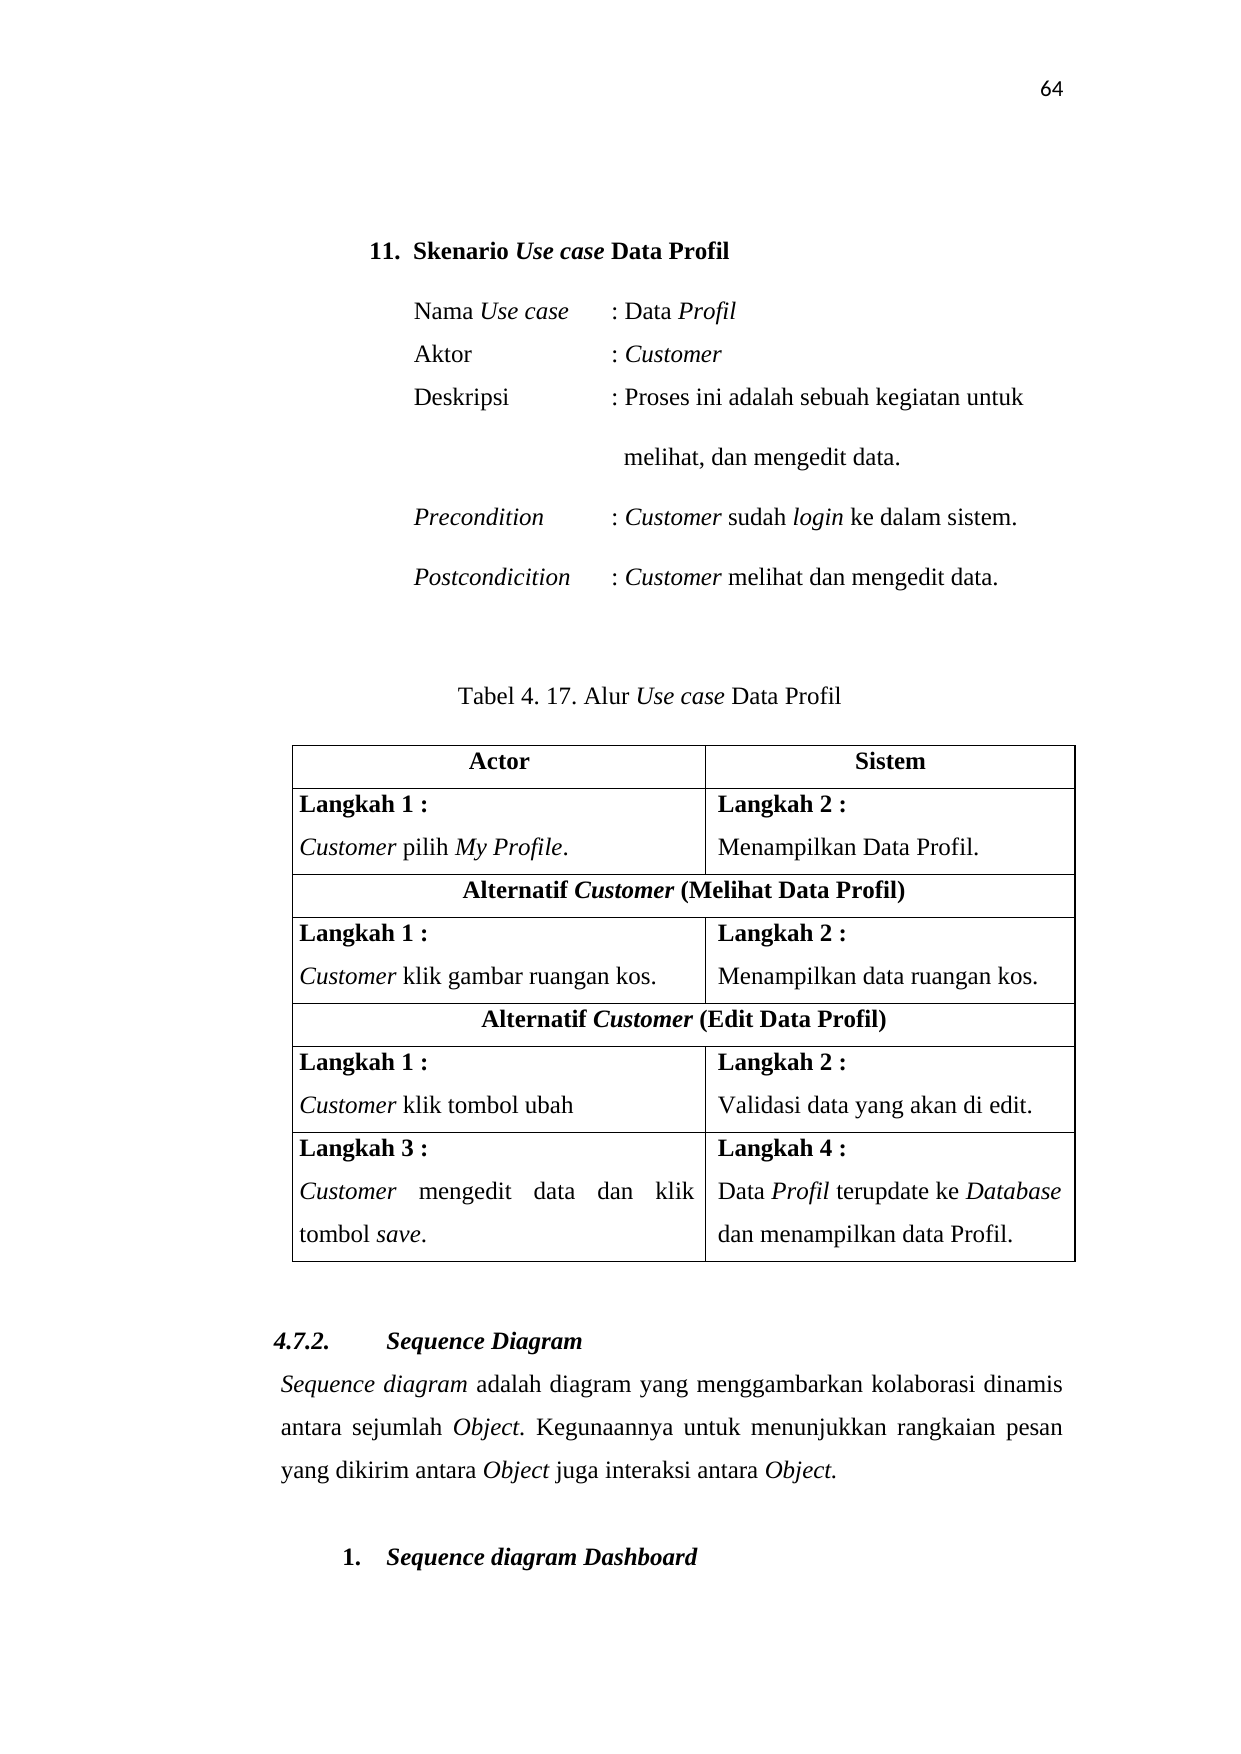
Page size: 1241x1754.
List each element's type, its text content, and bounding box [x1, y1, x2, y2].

table_header Actor [293, 746, 705, 788]
table_cell Langkah 1 : Customer klik tombol ubah [293, 1047, 705, 1132]
table_cell Alternatif Customer (Melihat Data Profil) [293, 875, 1074, 917]
text Postcondicition : Customer melihat dan mengedit data. [413, 562, 1063, 590]
table_cell Langkah 2 : Menampilkan data ruangan kos. [706, 918, 1074, 1003]
text Aktor : Customer [413, 339, 1063, 368]
table_cell Langkah 4 : Data Profil terupdate ke Database dan menampilkan data Profil. [706, 1133, 1074, 1261]
table_header Sistem [706, 746, 1074, 788]
text 11. Skenario Use case Data Profil [369, 236, 1063, 265]
table_cell Alternatif Customer (Edit Data Profil) [293, 1004, 1074, 1046]
table_cell Langkah 3 : Customer mengedit data dan klik tombol save. [293, 1133, 705, 1261]
table_cell Langkah 1 : Customer pilih My Profile. [293, 789, 705, 874]
list Sequence diagram Dashboard [342, 1542, 1063, 1571]
table_cell Langkah 1 : Customer klik gambar ruangan kos. [293, 918, 705, 1003]
text Deskripsi : Proses ini adalah sebuah kegiatan untuk [413, 382, 1063, 411]
text Nama Use case : Data Profil [413, 296, 1063, 325]
text Sequence diagram adalah diagram yang menggambarkan kolaborasi dinamis antara sejumlah Object. Kegunaannya untuk menunjukkan rangkaian pesan yang dikirim antara Object juga interaksi antara Object. [281, 1369, 1063, 1484]
subtitle Sequence Diagram [274, 1326, 1063, 1355]
table_cell Langkah 2 : Validasi data yang akan di edit. [706, 1047, 1074, 1132]
table_cell Langkah 2 : Menampilkan Data Profil. [706, 789, 1074, 874]
text melihat, dan mengedit data. [563, 442, 1063, 471]
text Precondition : Customer sudah login ke dalam sistem. [413, 502, 1063, 531]
